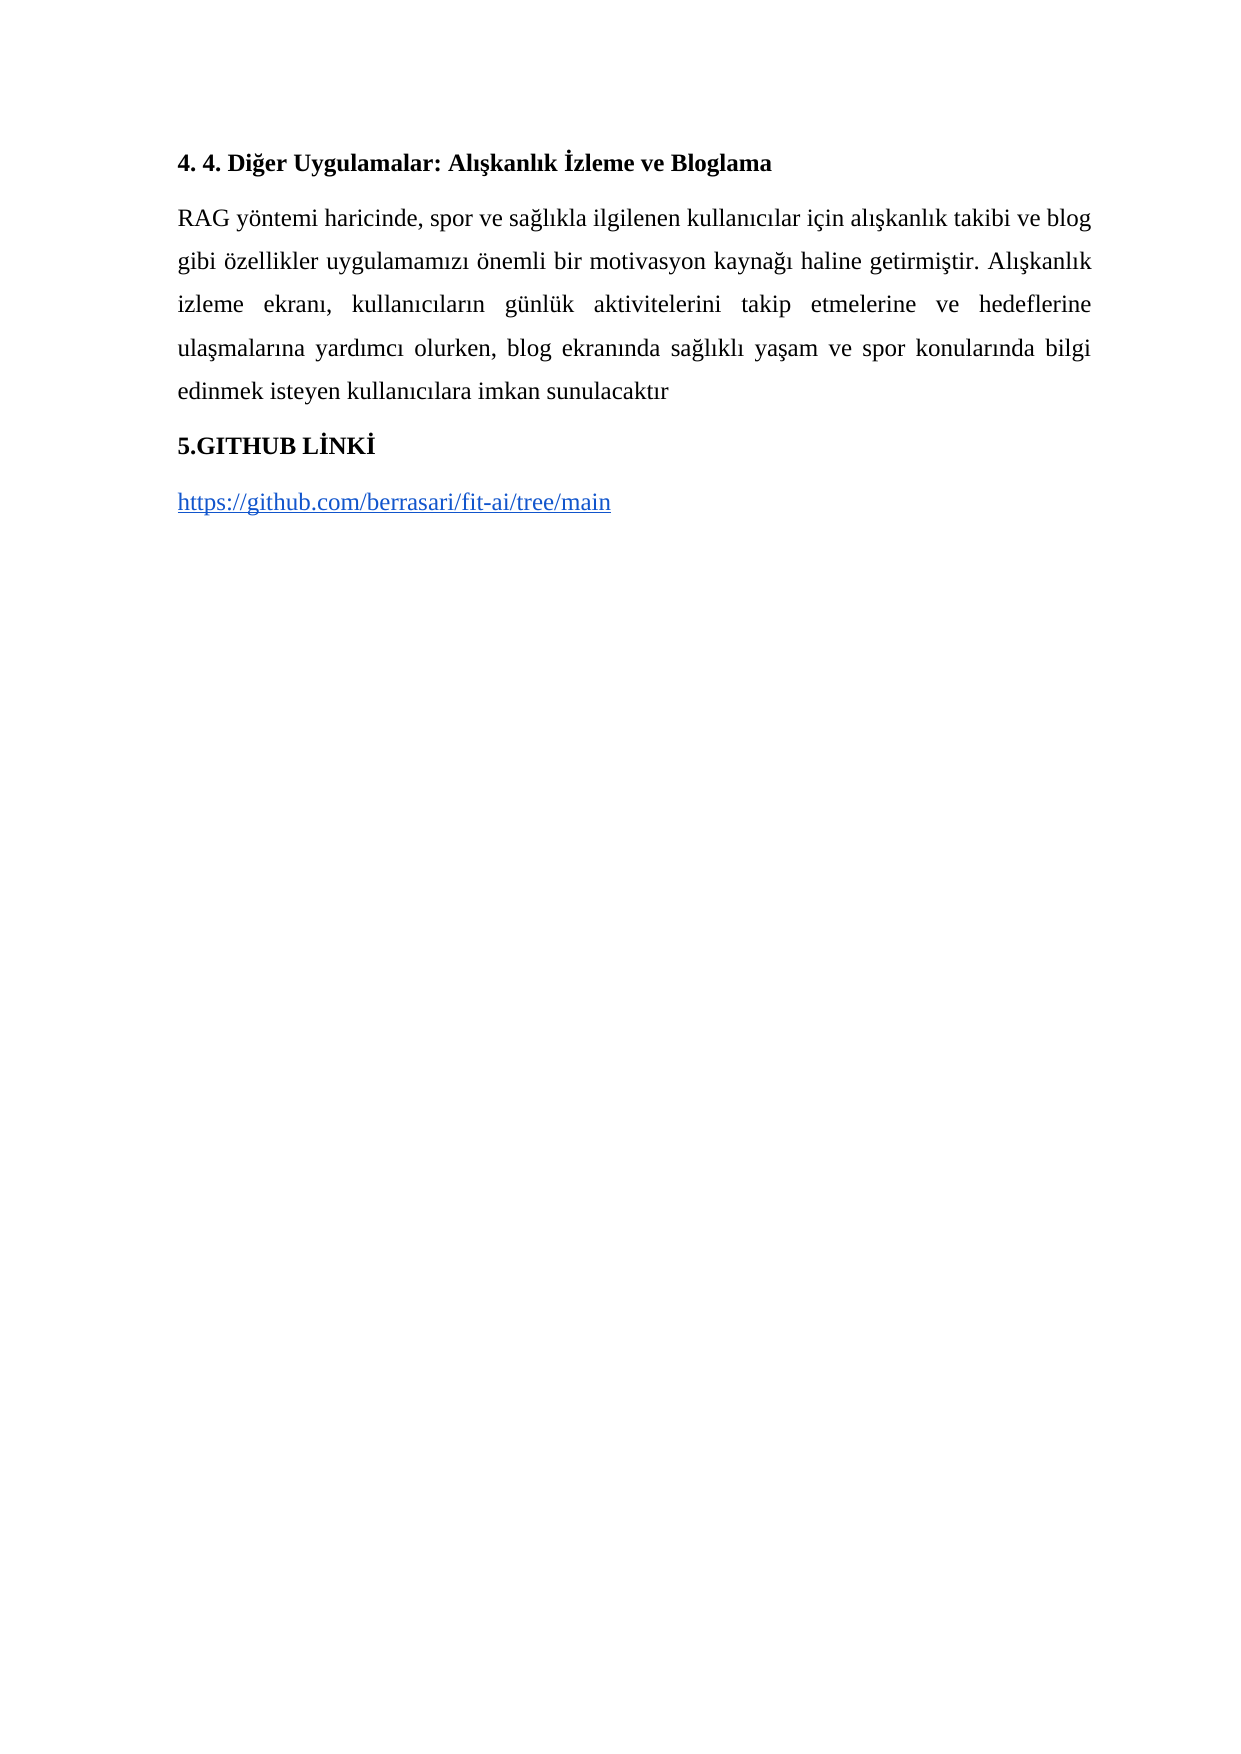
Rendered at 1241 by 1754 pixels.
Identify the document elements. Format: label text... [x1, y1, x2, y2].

text RAG yöntemi haricinde, spor ve sağlıkla ilgilenen kullanıcılar için alışkanlık takibi ve blog gibi özellikler uygulamamızı önemli bir motivasyon kaynağı haline getirmiştir. Alışkanlık izleme ekranı, kullanıcıların günlük aktivitelerini takip etmelerine ve hedeflerine ulaşmalarına yardımcı olurken, blog ekranında sağlıklı yaşam ve spor konularında bilgi edinmek isteyen kullanıcılara imkan sunulacaktır [177, 203, 1092, 404]
subtitle 4. 4. Diğer Uygulamalar: Alışkanlık İzleme ve Bloglama [177, 148, 1092, 176]
subtitle 5.GITHUB LİNKİ [177, 431, 1092, 460]
text https://github.com/berrasari/fit-ai/tree/main [177, 487, 1092, 516]
